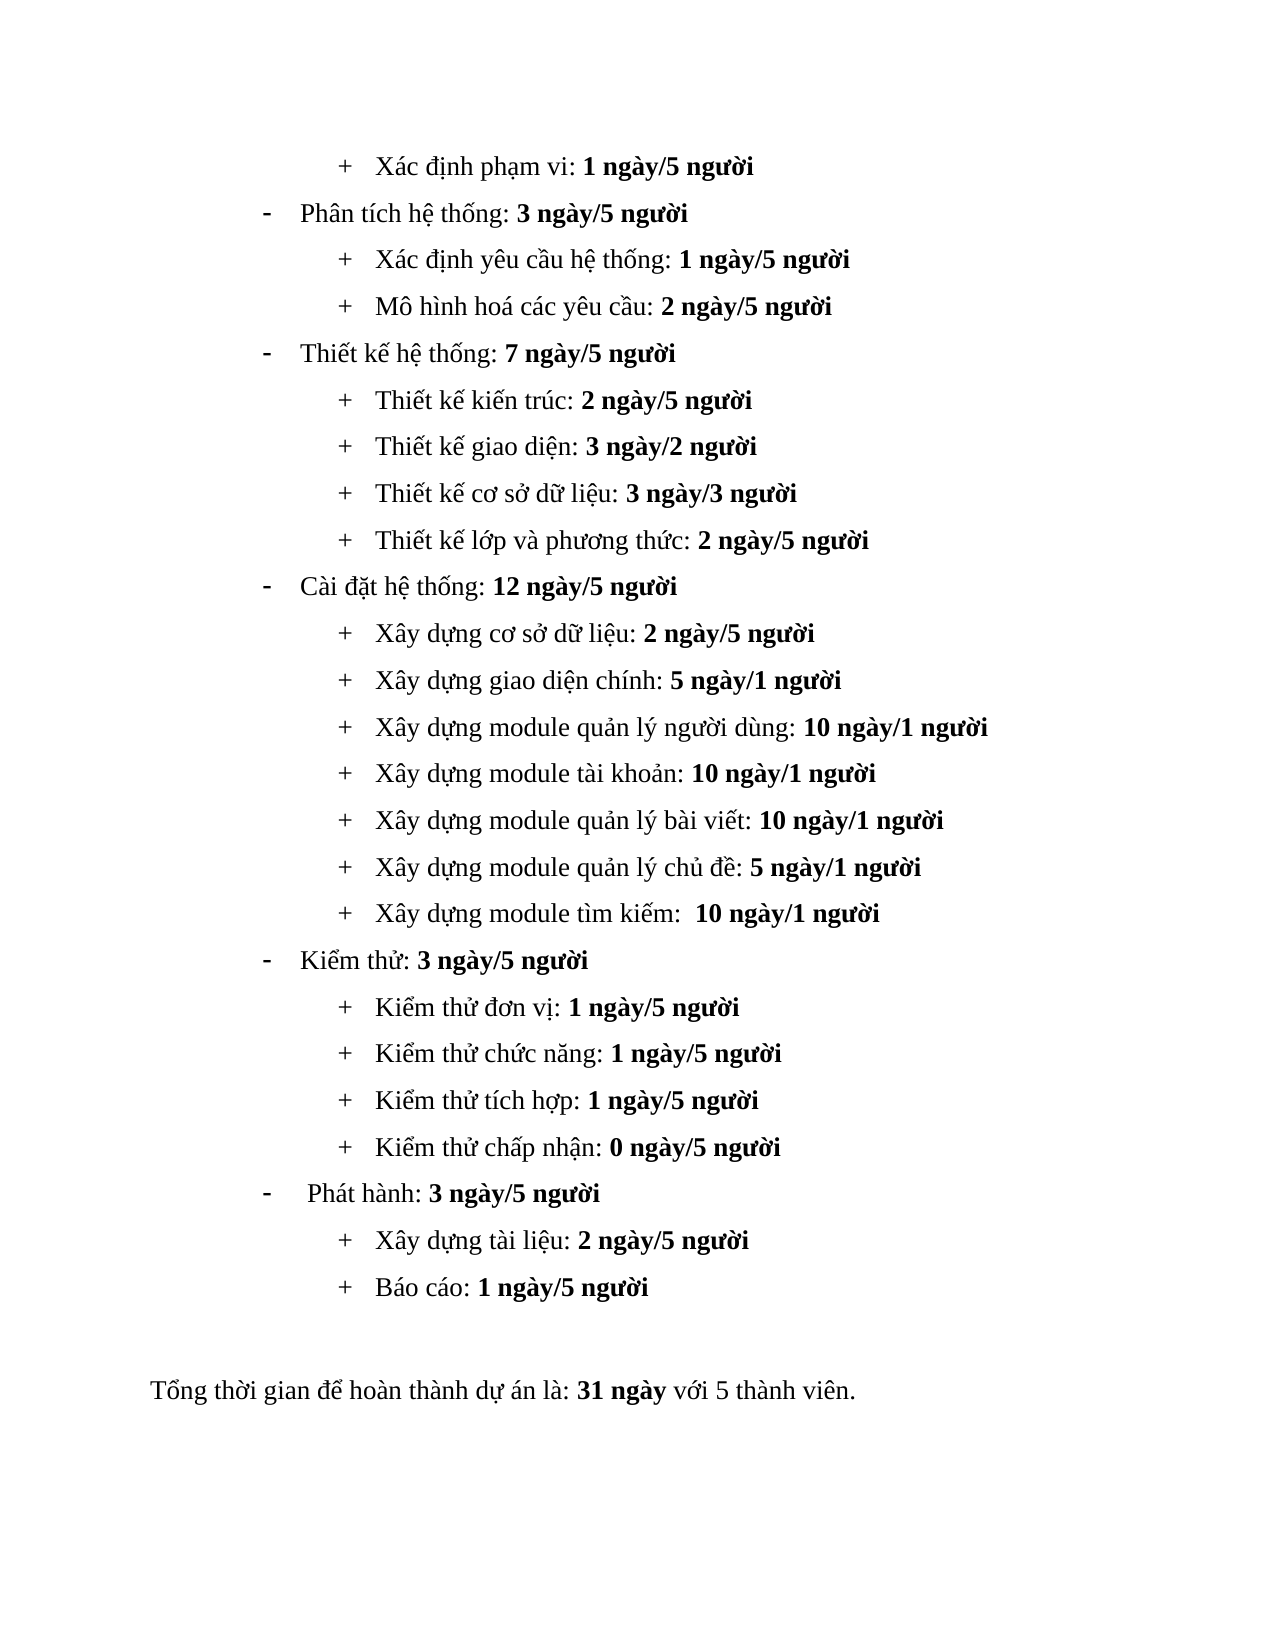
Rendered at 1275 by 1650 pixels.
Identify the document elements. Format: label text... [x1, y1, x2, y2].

list Xây dựng cơ sở dữ liệu: 2 ngày/5 người [337, 617, 1125, 648]
list Thiết kế lớp và phương thức: 2 ngày/5 người [337, 524, 1125, 555]
list Thiết kế kiến trúc: 2 ngày/5 người [337, 384, 1125, 415]
list Kiểm thử đơn vị: 1 ngày/5 người [337, 991, 1125, 1022]
list Xây dựng module tài khoản: 10 ngày/1 người [337, 757, 1125, 788]
list Phát hành: 3 ngày/5 người [262, 1177, 1125, 1209]
list Kiểm thử tích hợp: 1 ngày/5 người [337, 1084, 1125, 1115]
list Thiết kế hệ thống: 7 ngày/5 người [262, 337, 1125, 368]
list Kiểm thử chức năng: 1 ngày/5 người [337, 1037, 1125, 1069]
list Xác định phạm vi: 1 ngày/5 người [337, 150, 1125, 181]
list Xây dựng tài liệu: 2 ngày/5 người [337, 1224, 1125, 1256]
list Phân tích hệ thống: 3 ngày/5 người [262, 197, 1125, 228]
list Kiểm thử: 3 ngày/5 người [262, 944, 1125, 975]
list Kiểm thử chấp nhận: 0 ngày/5 người [337, 1131, 1125, 1162]
list Cài đặt hệ thống: 12 ngày/5 người [262, 570, 1125, 602]
list Mô hình hoá các yêu cầu: 2 ngày/5 người [337, 290, 1125, 321]
list Báo cáo: 1 ngày/5 người [337, 1271, 1125, 1302]
list Xây dựng giao diện chính: 5 ngày/1 người [337, 664, 1125, 695]
list Thiết kế giao diện: 3 ngày/2 người [337, 430, 1125, 462]
list Xây dựng module quản lý chủ đề: 5 ngày/1 người [337, 851, 1125, 882]
list Xây dựng module quản lý người dùng: 10 ngày/1 người [337, 711, 1125, 742]
list Xác định yêu cầu hệ thống: 1 ngày/5 người [337, 243, 1125, 275]
text Tổng thời gian để hoàn thành dự án là: 31 ngày với 5 thành viên. [150, 1374, 1125, 1405]
list Xây dựng module quản lý bài viết: 10 ngày/1 người [337, 804, 1125, 835]
list Thiết kế cơ sở dữ liệu: 3 ngày/3 người [337, 477, 1125, 508]
list Xây dựng module tìm kiếm: 10 ngày/1 người [337, 897, 1125, 928]
